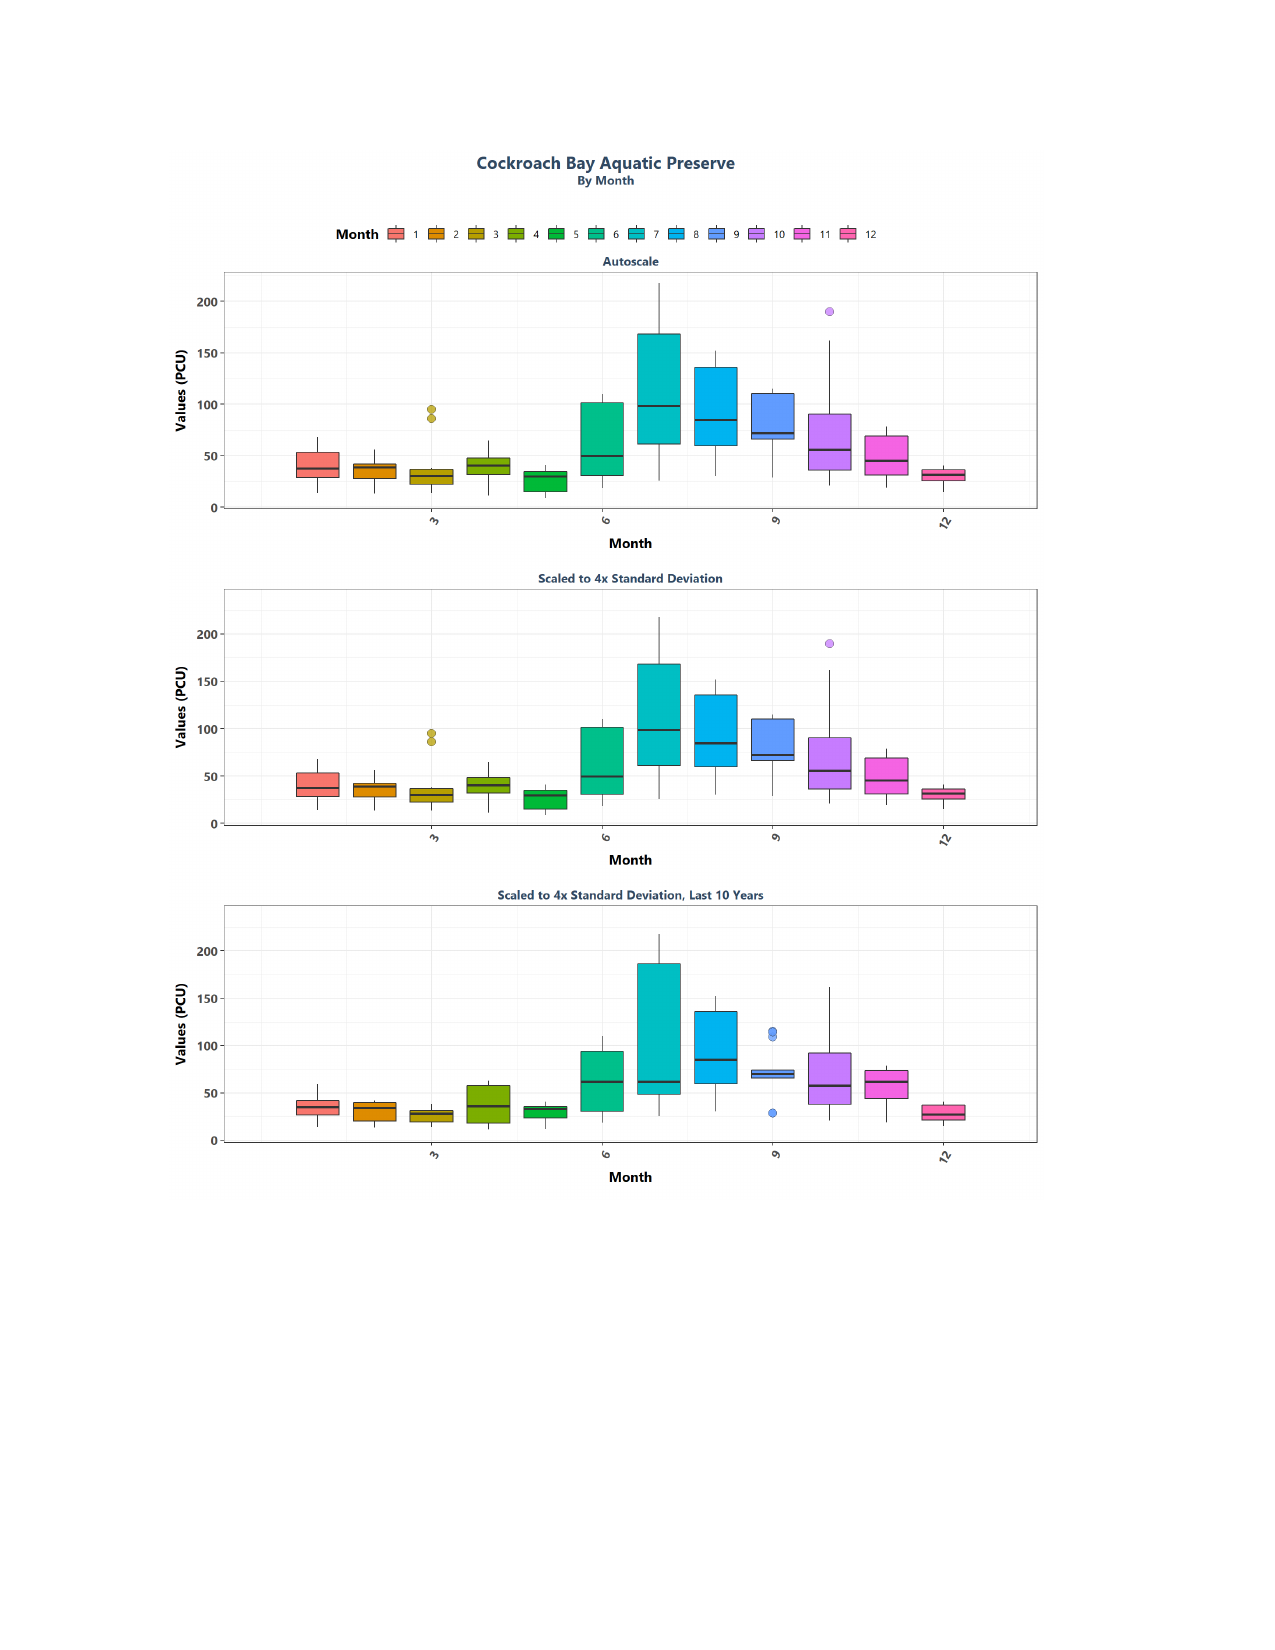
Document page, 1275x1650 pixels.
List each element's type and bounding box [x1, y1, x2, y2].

picture [168, 150, 1044, 1200]
